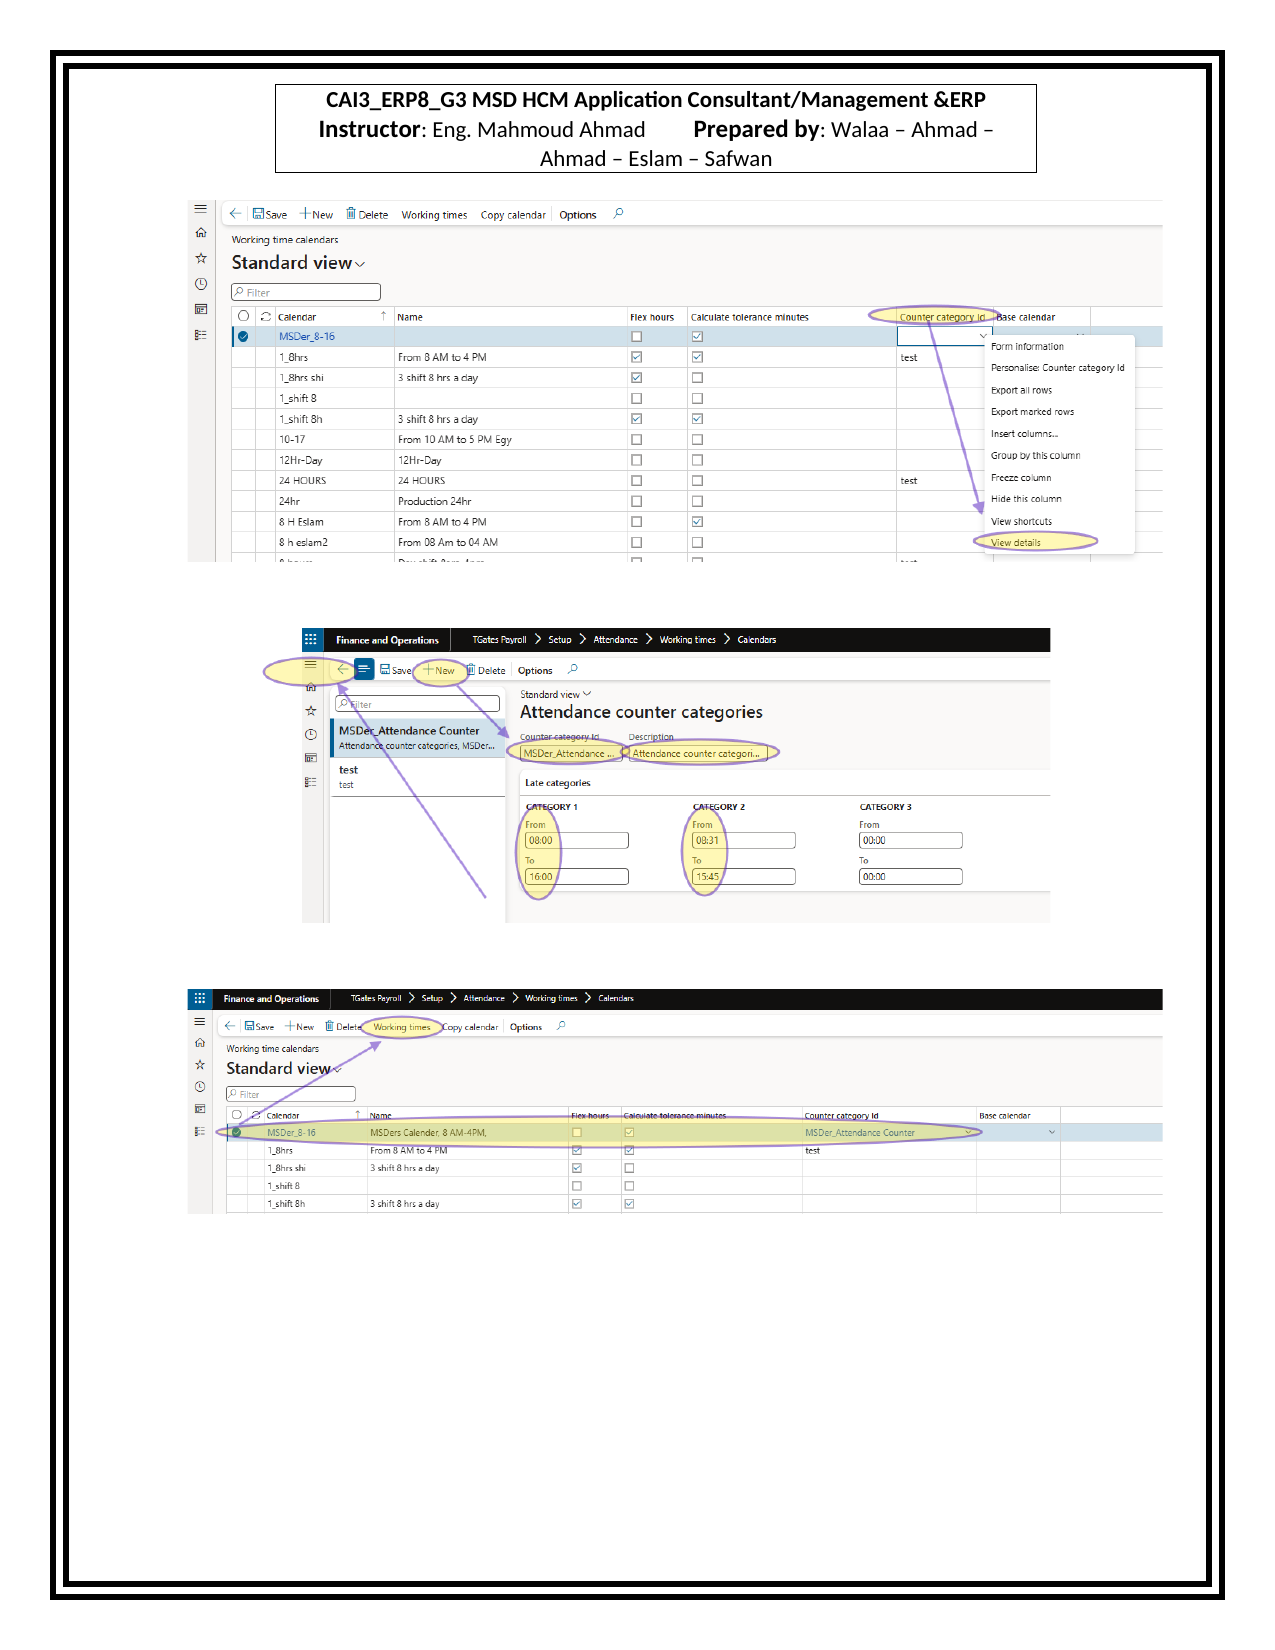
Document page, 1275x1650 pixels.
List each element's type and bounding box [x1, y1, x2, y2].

picture [262, 628, 1051, 923]
picture [187, 989, 1163, 1214]
picture [187, 200, 1163, 562]
